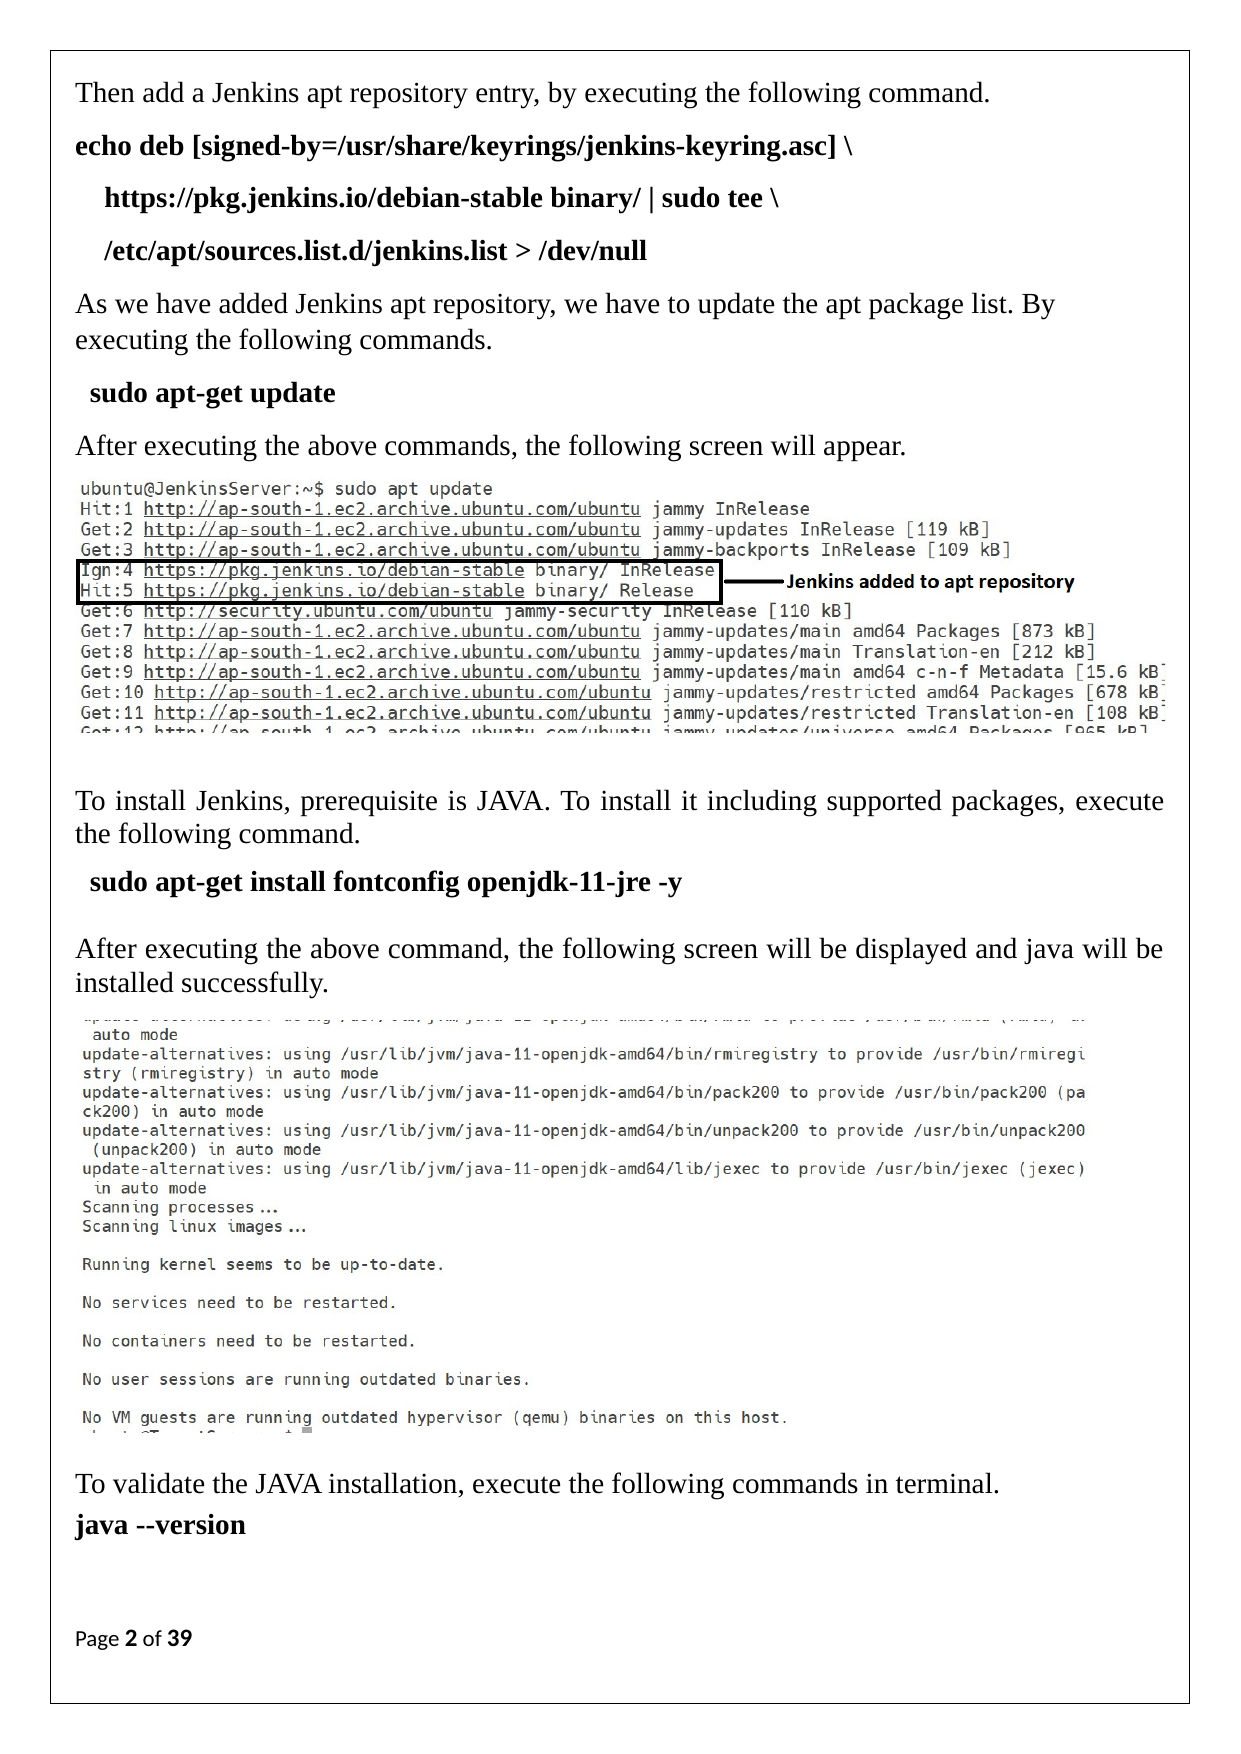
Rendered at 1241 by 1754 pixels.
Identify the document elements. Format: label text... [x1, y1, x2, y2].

text After executing the above commands, the following screen will appear. [75, 428, 1165, 461]
text As we have added Jenkins apt repository, we have to update the apt package list. By executing the following commands. [75, 286, 1165, 356]
text Then add a Jenkins apt repository entry, by executing the following command. [75, 75, 1165, 108]
text java --version [75, 1507, 1165, 1540]
text https://pkg.jenkins.io/debian-stable binary/ | sudo tee \ [75, 181, 1165, 214]
text After executing the above command, the following screen will be displayed and java will be installed successfully. [75, 932, 1165, 999]
text To validate the JAVA installation, execute the following commands in terminal. [75, 1466, 1165, 1499]
picture [75, 1020, 1127, 1433]
text /etc/apt/sources.list.d/jenkins.list > /dev/null [75, 233, 1165, 267]
text sudo apt-get update [75, 375, 1165, 409]
text sudo apt-get install fontconfig openjdk-11-jre -y [75, 864, 1165, 898]
text echo deb [signed-by=/usr/share/keyrings/jenkins-keyring.asc] \ [75, 128, 1165, 161]
picture [75, 478, 1166, 733]
text To install Jenkins, prerequisite is JAVA. To install it including supported packages, execute the following command. [75, 783, 1165, 850]
